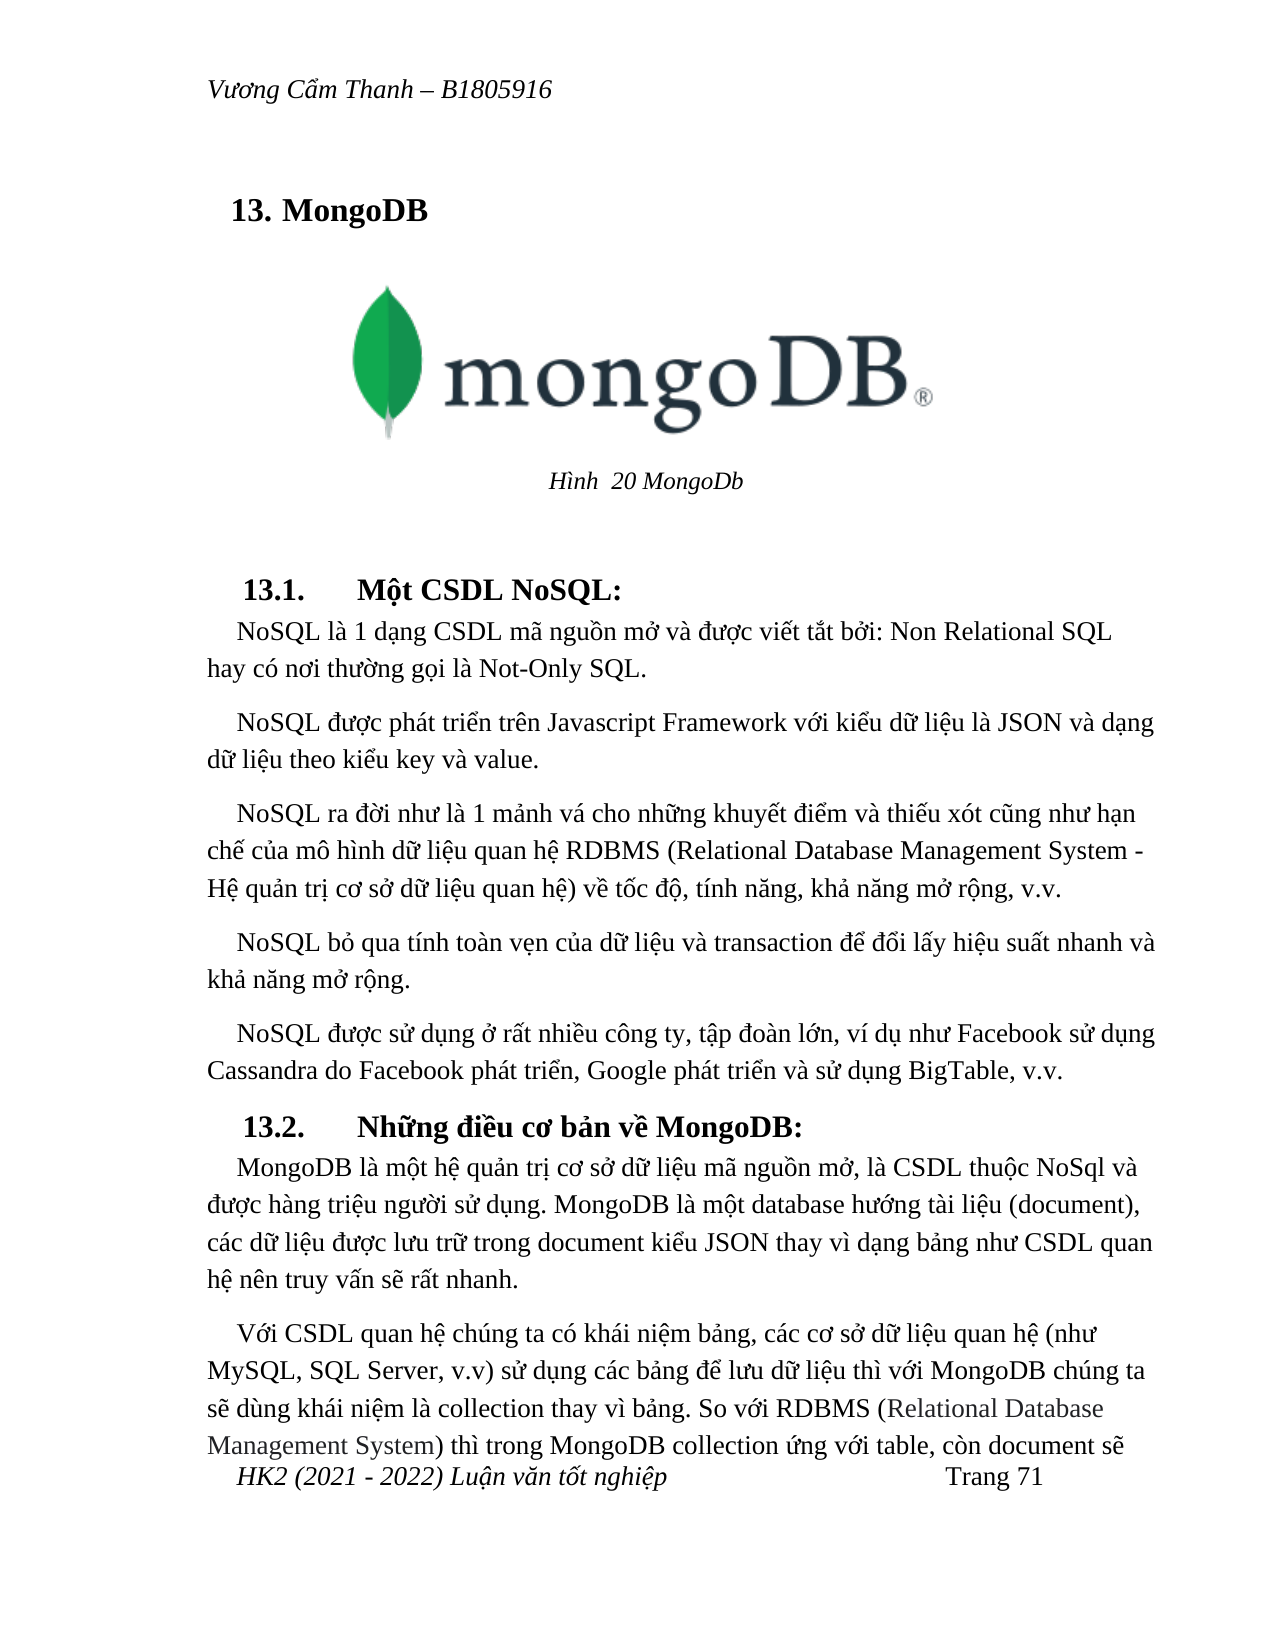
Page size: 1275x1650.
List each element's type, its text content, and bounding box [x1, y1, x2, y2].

text NoSQL là 1 dạng CSDL mã nguồn mở và được viết tắt bởi: Non Relational SQL hay có nơi thường gọi là Not-Only SQL. [207, 615, 1157, 683]
text NoSQL ra đời như là 1 mảnh vá cho những khuyết điểm và thiếu xót cũng như hạn chế của mô hình dữ liệu quan hệ RDBMS (Relational Database Management System - Hệ quản trị cơ sở dữ liệu quan hệ) về tốc độ, tính năng, khả năng mở rộng, v.v. [207, 797, 1157, 903]
subtitle Một CSDL NoSQL: [236, 572, 1157, 607]
picture [350, 283, 936, 441]
subtitle Những điều cơ bản về MongoDB: [236, 1108, 1157, 1144]
text NoSQL bỏ qua tính toàn vẹn của dữ liệu và transaction để đổi lấy hiệu suất nhanh và khả năng mở rộng. [207, 926, 1157, 994]
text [207, 1317, 1157, 1460]
text NoSQL được phát triển trên Javascript Framework với kiểu dữ liệu là JSON và dạng dữ liệu theo kiểu key và value. [207, 706, 1157, 774]
text NoSQL được sử dụng ở rất nhiều công ty, tập đoàn lớn, ví dụ như Facebook sử dụng Cassandra do Facebook phát triển, Google phát triển và sử dụng BigTable, v.v. [207, 1017, 1157, 1085]
text MongoDB là một hệ quản trị cơ sở dữ liệu mã nguồn mở, là CSDL thuộc NoSql và được hàng triệu người sử dụng. MongoDB là một database hướng tài liệu (document), các dữ liệu được lưu trữ trong document kiểu JSON thay vì dạng bảng như CSDL quan hệ nên truy vấn sẽ rất nhanh. [207, 1151, 1157, 1294]
subtitle MongoDB [230, 190, 1157, 228]
